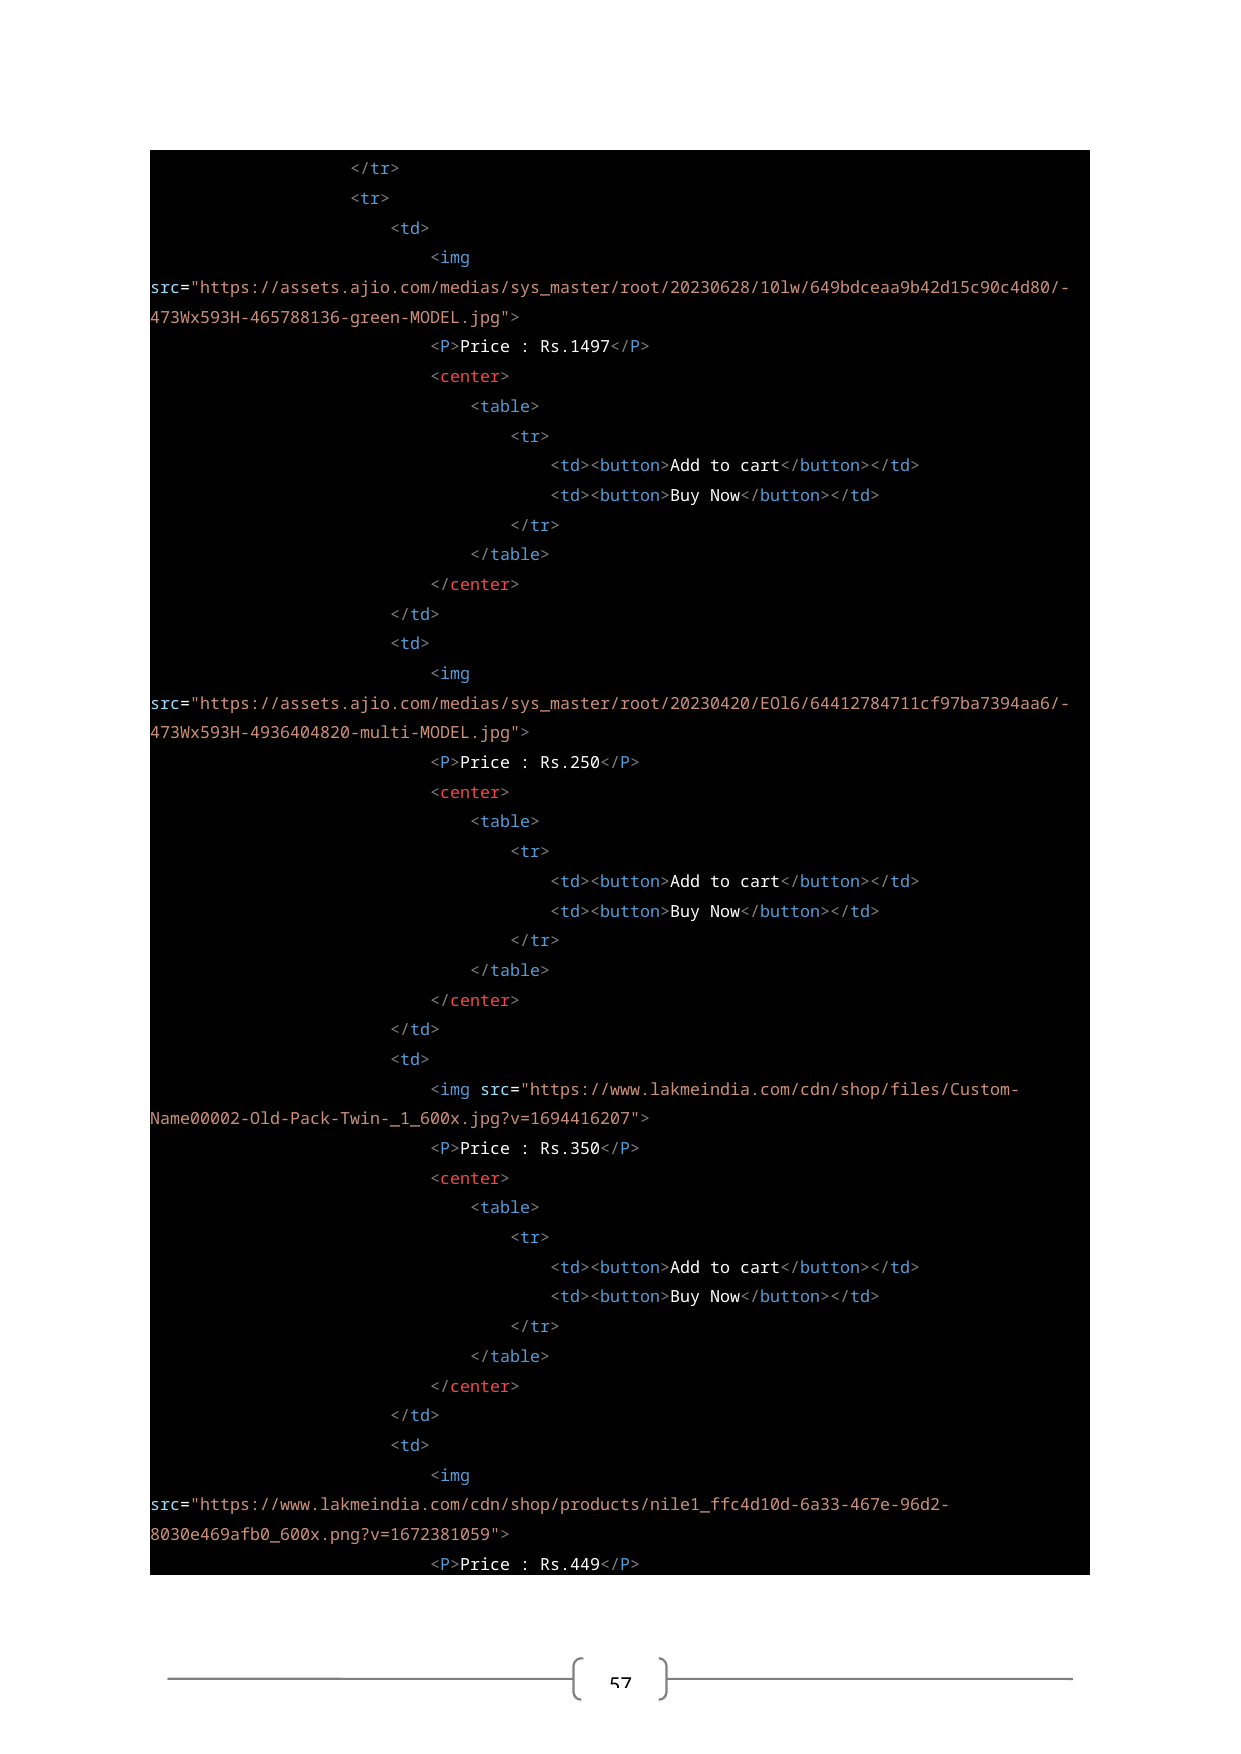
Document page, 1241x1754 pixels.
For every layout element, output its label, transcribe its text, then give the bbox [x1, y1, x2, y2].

text <center> [150, 358, 1090, 387]
text <P>Price : Rs.449</P> [150, 1545, 1090, 1575]
text </td> [150, 1011, 1090, 1041]
text <tr> [150, 1219, 1090, 1248]
text <tr> [150, 417, 1090, 447]
text <img src="https://assets.ajio.com/medias/sys_master/root/20230628/10lw/649bdceaa9b42d15c90c4d80/-473Wx593H-465788136-green-MODEL.jpg"> [150, 239, 1090, 328]
text </center> [150, 981, 1090, 1011]
text <img src="https://assets.ajio.com/medias/sys_master/root/20230420/EOl6/64412784711cf97ba7394aa6/-473Wx593H-4936404820-multi-MODEL.jpg"> [150, 655, 1090, 744]
text <tr> [150, 180, 1090, 209]
text <td><button>Add to cart</button></td> [150, 447, 1090, 477]
text </td> [150, 1397, 1090, 1427]
text <img src="https://www.lakmeindia.com/cdn/shop/files/Custom-Name00002-Old-Pack-Twin-_1_600x.jpg?v=1694416207"> [150, 1070, 1090, 1130]
text <td><button>Add to cart</button></td> [150, 862, 1090, 892]
text <tr> [150, 833, 1090, 862]
text </table> [150, 1337, 1090, 1367]
text <table> [150, 803, 1090, 833]
text <table> [150, 387, 1090, 417]
text <td><button>Add to cart</button></td> [150, 1248, 1090, 1278]
text </tr> [150, 1308, 1090, 1337]
text </tr> [150, 506, 1090, 536]
text <center> [150, 1159, 1090, 1189]
text <td><button>Buy Now</button></td> [150, 477, 1090, 506]
text <P>Price : Rs.250</P> [150, 744, 1090, 773]
text <center> [150, 773, 1090, 803]
text <P>Price : Rs.350</P> [150, 1130, 1090, 1159]
text <td><button>Buy Now</button></td> [150, 892, 1090, 922]
text <P>Price : Rs.1497</P> [150, 328, 1090, 358]
text </tr> [150, 922, 1090, 952]
text <td> [150, 1427, 1090, 1456]
text <img src="https://www.lakmeindia.com/cdn/shop/products/nile1_ffc4d10d-6a33-467e-96d2-8030e469afb0_600x.png?v=1672381059"> [150, 1456, 1090, 1545]
text </table> [150, 952, 1090, 981]
text <table> [150, 1189, 1090, 1219]
text </center> [150, 566, 1090, 595]
text </center> [150, 1367, 1090, 1397]
text <td> [150, 1041, 1090, 1070]
text </table> [150, 536, 1090, 566]
text </td> [150, 595, 1090, 625]
text </tr> [150, 150, 1090, 180]
text <td><button>Buy Now</button></td> [150, 1278, 1090, 1308]
text <td> [150, 625, 1090, 655]
text <td> [150, 209, 1090, 239]
